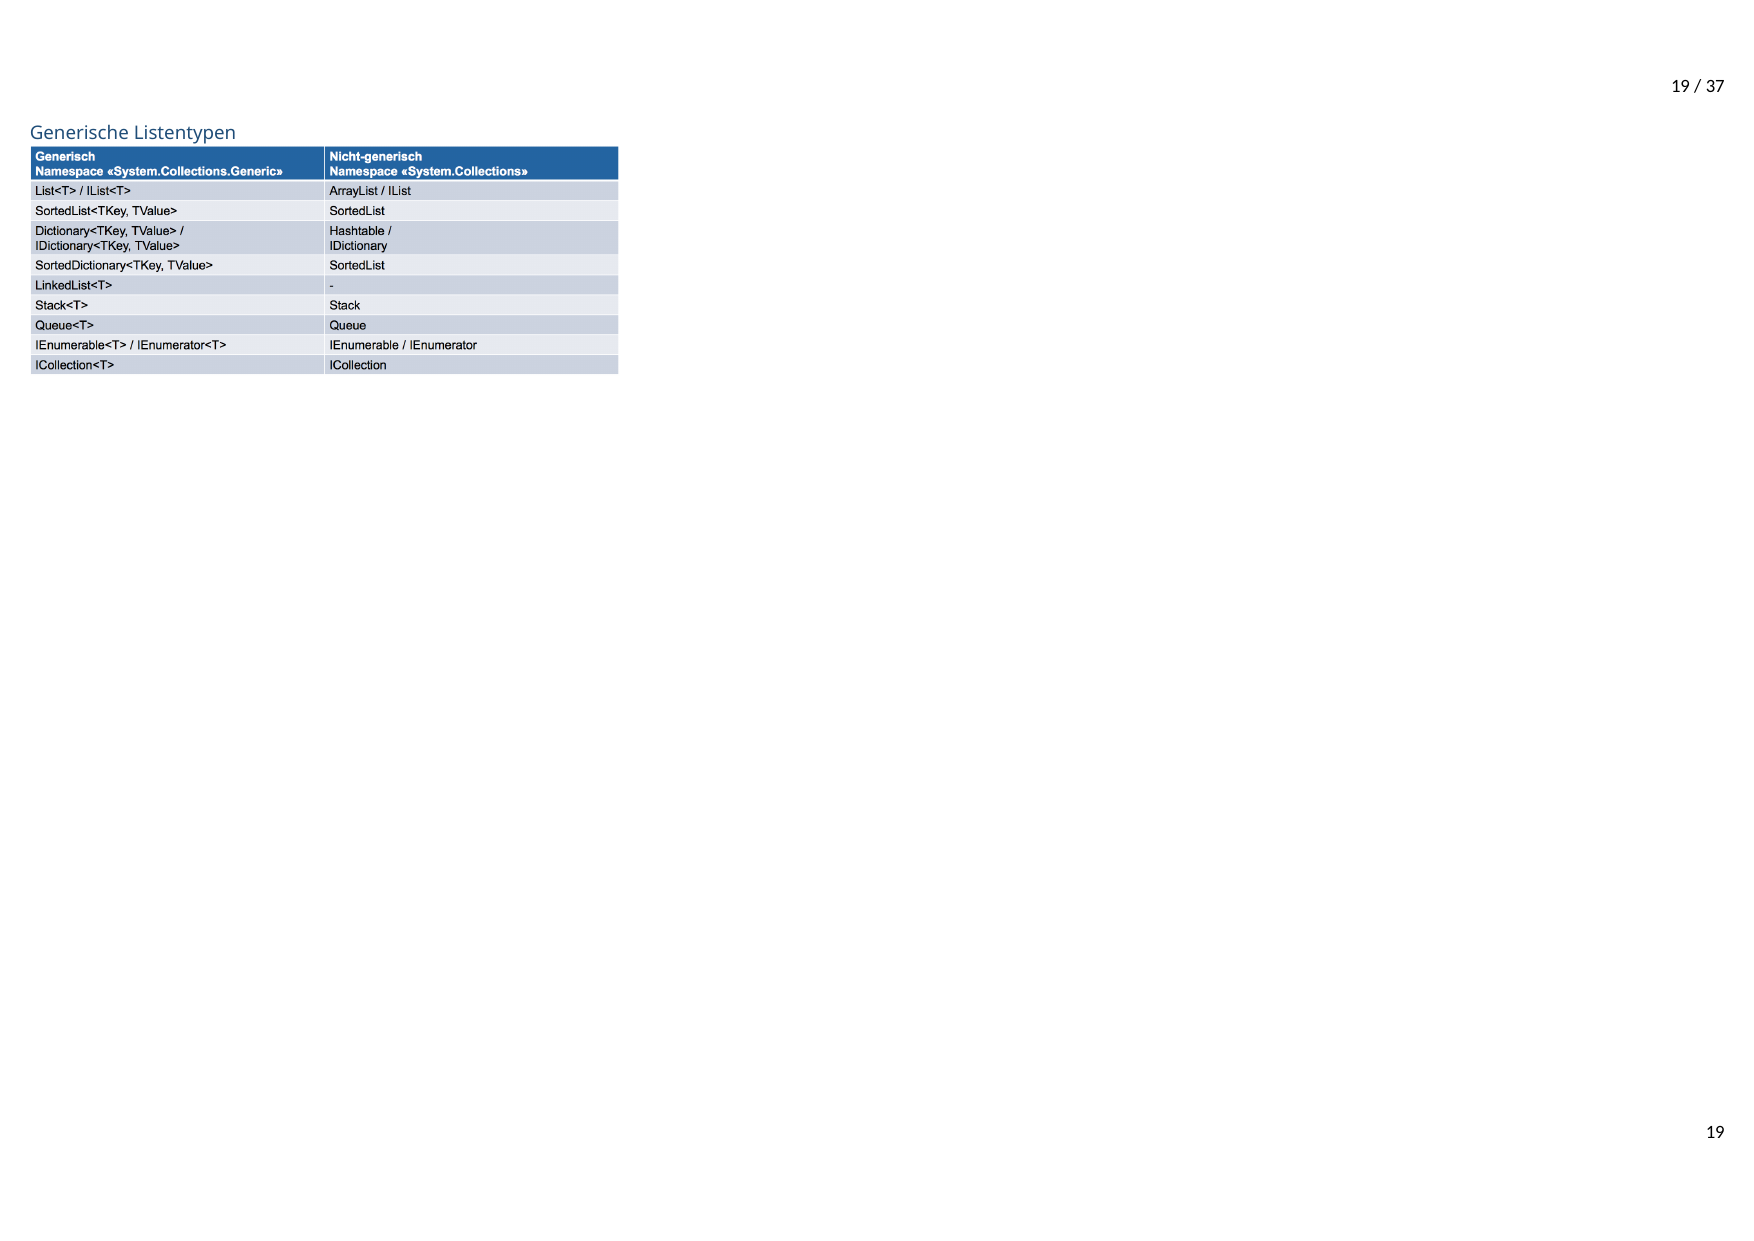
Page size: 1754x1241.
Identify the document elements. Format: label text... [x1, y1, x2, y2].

picture [29, 145, 620, 376]
subtitle Generische Listentypen [29, 120, 840, 145]
